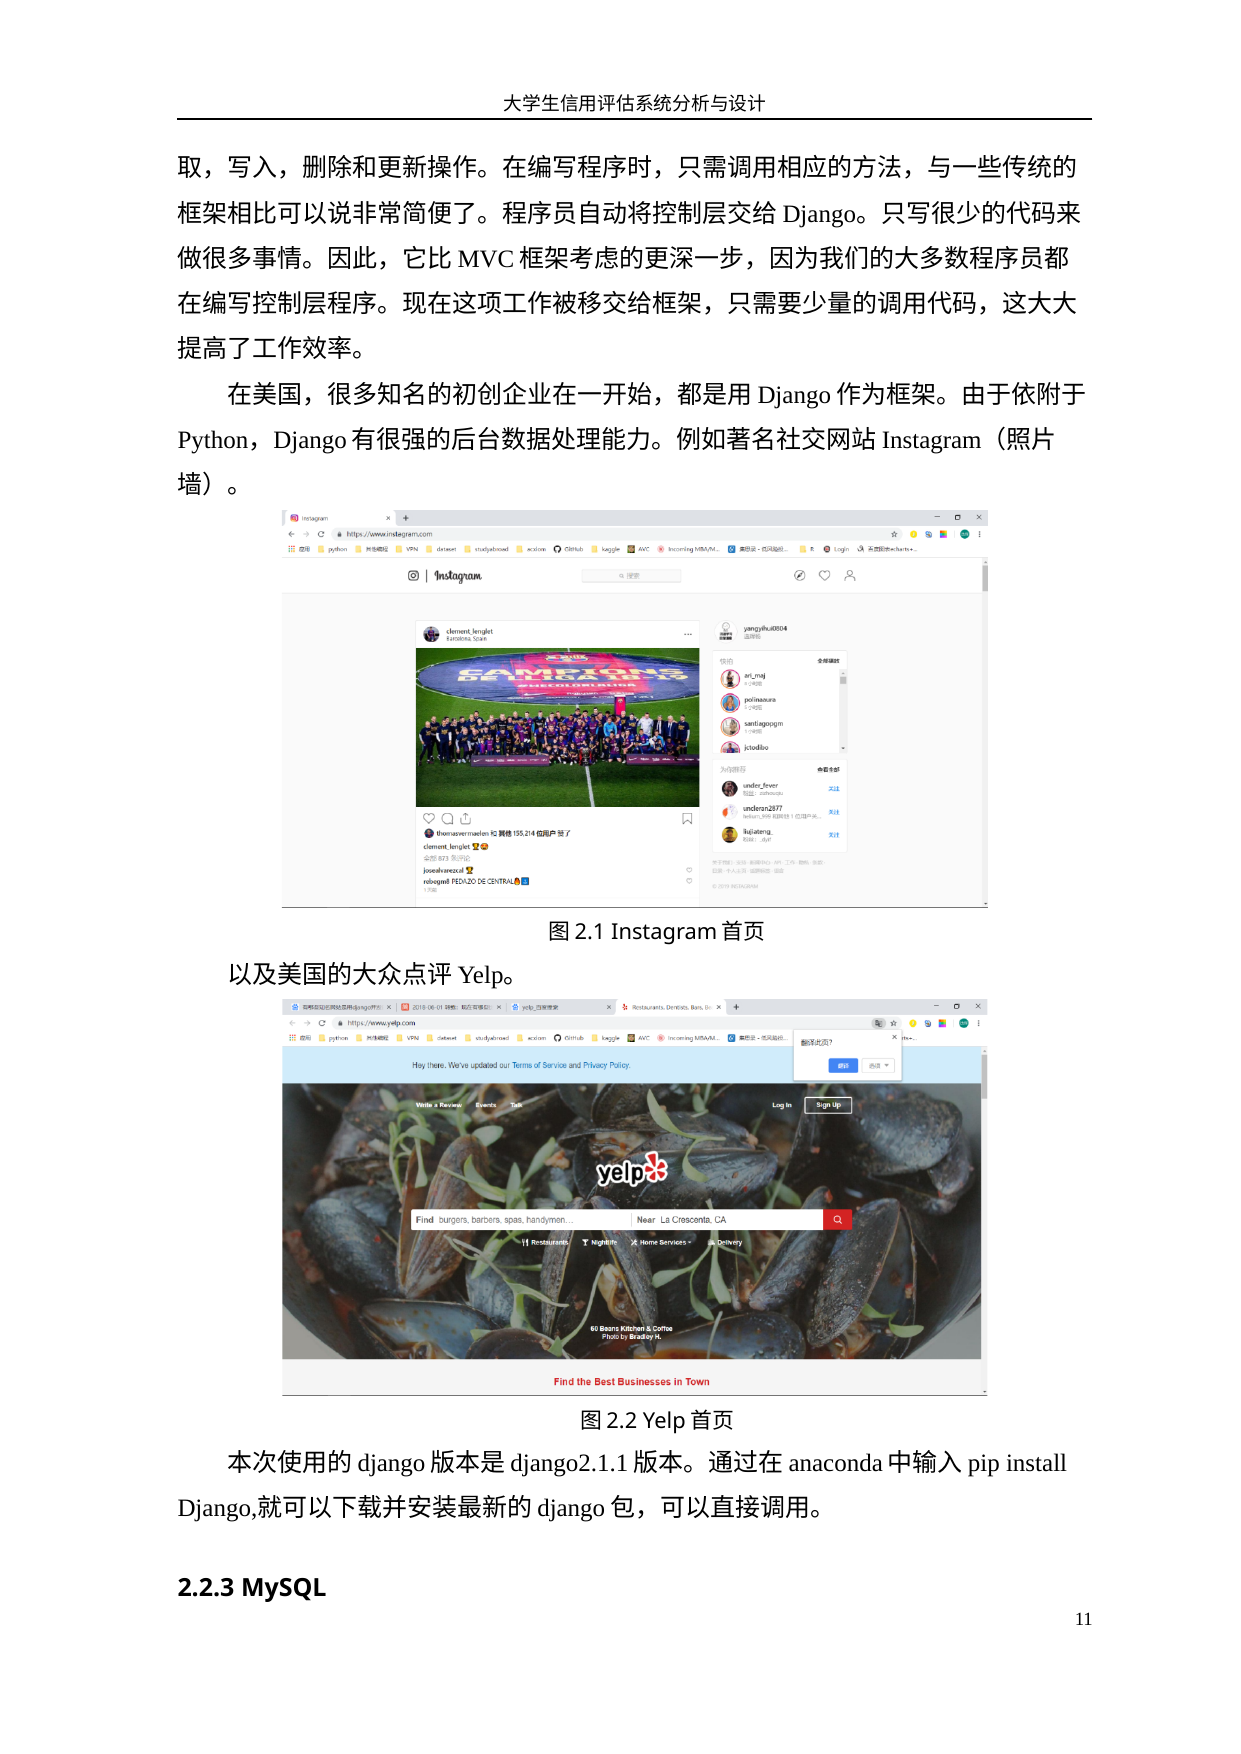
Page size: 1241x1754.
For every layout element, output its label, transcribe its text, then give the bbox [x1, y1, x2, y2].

text 本次使用的django版本是django2.1.1版本。通过在anaconda中输入pip install Django,就可以下载并安装最新的django包，可以直接调用。 [177, 1443, 1092, 1524]
picture [281, 510, 988, 908]
text 图2.2 Yelp首页 [177, 1403, 1092, 1435]
text 在美国，很多知名的初创企业在一开始，都是用Django作为框架。由于依附于Python，Django有很强的后台数据处理能力。例如著名社交网站Instagram（照片墙）。 [177, 374, 1092, 501]
text 以及美国的大众点评Yelp。 [177, 954, 1092, 990]
text 图2.1 Instagram首页 [177, 914, 1092, 946]
text 2.2.3 MySQL [177, 1569, 1092, 1603]
picture [282, 999, 988, 1396]
